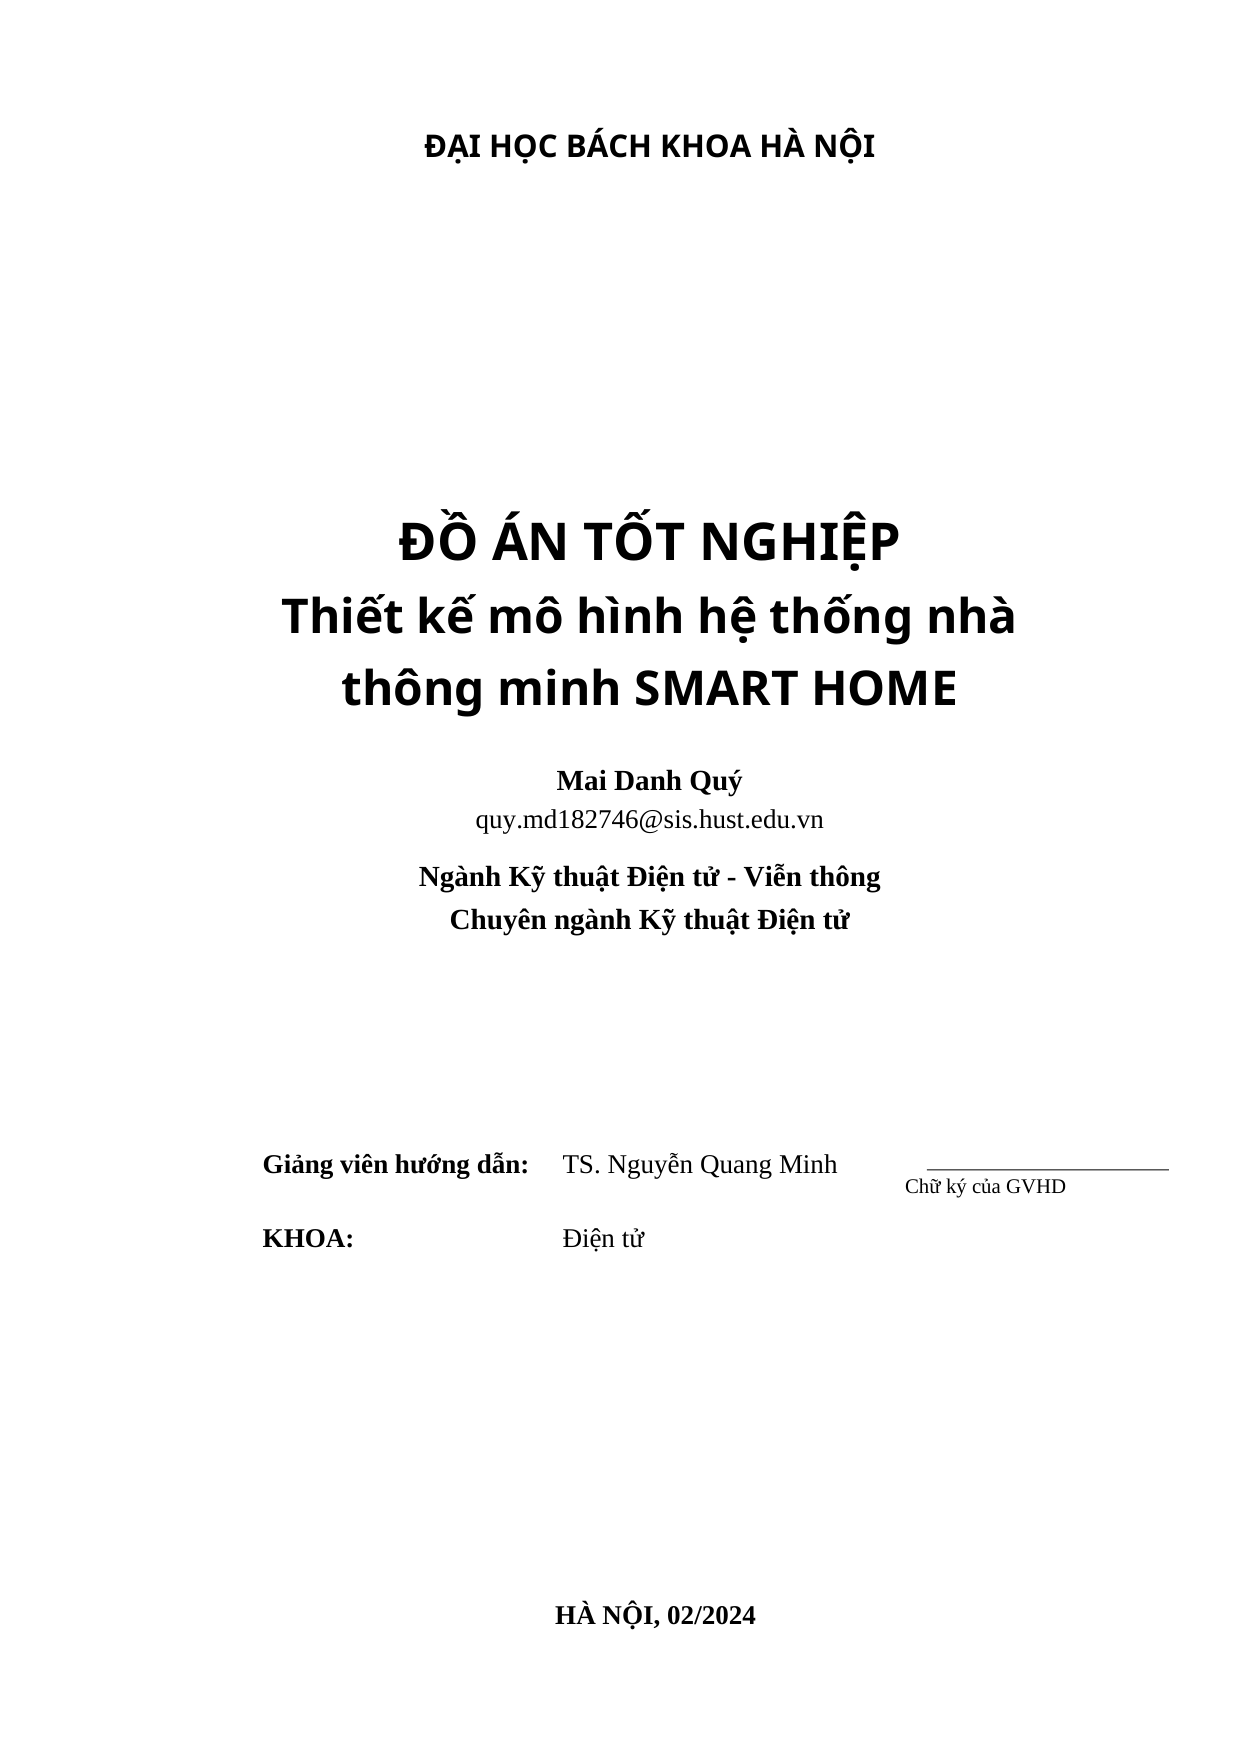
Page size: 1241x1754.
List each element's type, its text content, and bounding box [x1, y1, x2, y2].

table_header HÀ NỘI, 02/2024 [218, 1294, 1093, 1631]
text Mai Danh Quý [207, 763, 1092, 797]
table_header Giảng viên hướng dẫn: [218, 1141, 551, 1179]
table_cell Điện tử [551, 1179, 1093, 1254]
table_header TS. Nguyễn Quang Minh [551, 1141, 1093, 1179]
text quy.md182746@sis.hust.edu.vn [207, 803, 1092, 834]
subtitle ĐỒ ÁN TỐT NGHIỆP [207, 504, 1092, 575]
subtitle Thiết kế mô hình hệ thống nhà thông minh SMART HOME [207, 582, 1092, 719]
subtitle ĐẠI HỌC BÁCH KHOA HÀ NỘI [207, 124, 1092, 167]
table_cell KHOA: [218, 1179, 551, 1254]
text Chuyên ngành Kỹ thuật Điện tử [207, 902, 1092, 936]
text Ngành Kỹ thuật Điện tử - Viễn thông [207, 859, 1092, 893]
